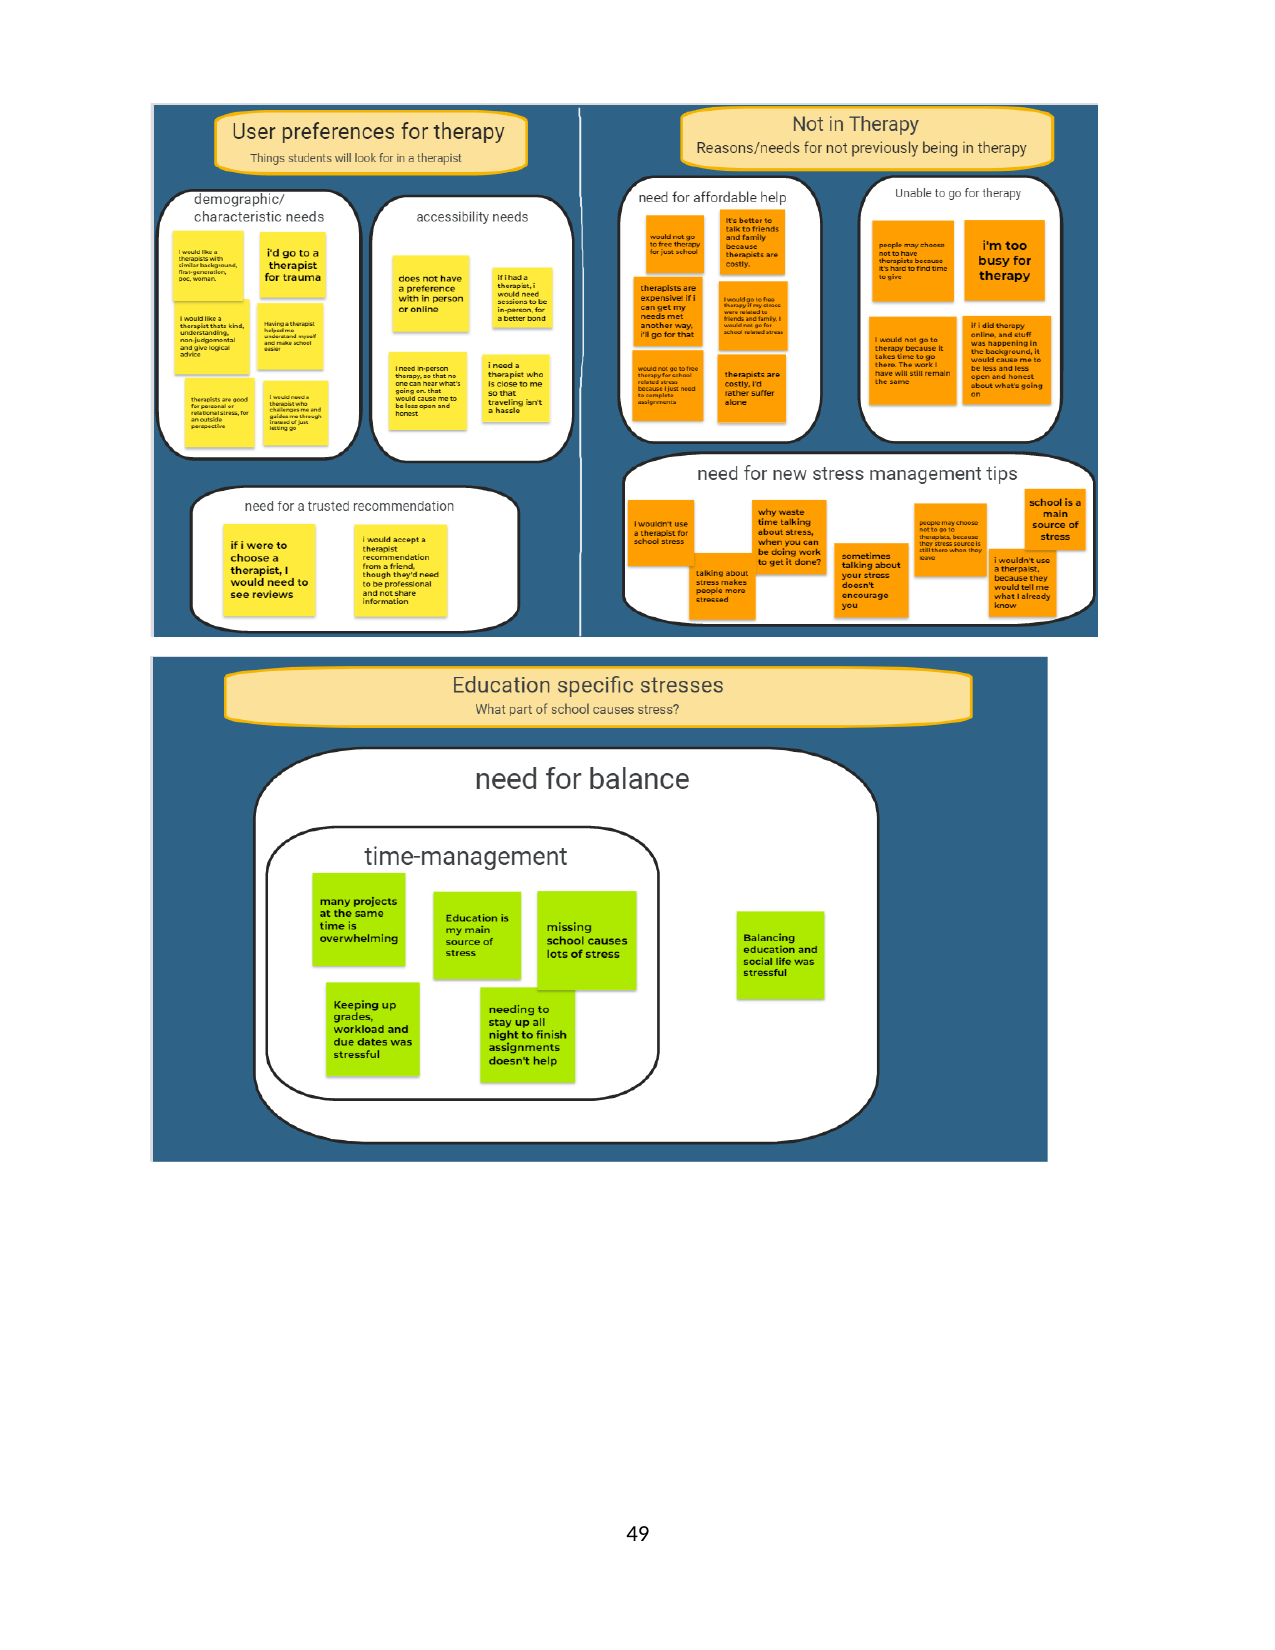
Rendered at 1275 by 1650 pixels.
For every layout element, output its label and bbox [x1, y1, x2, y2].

picture [150, 103, 1098, 637]
picture [150, 656, 1048, 1162]
